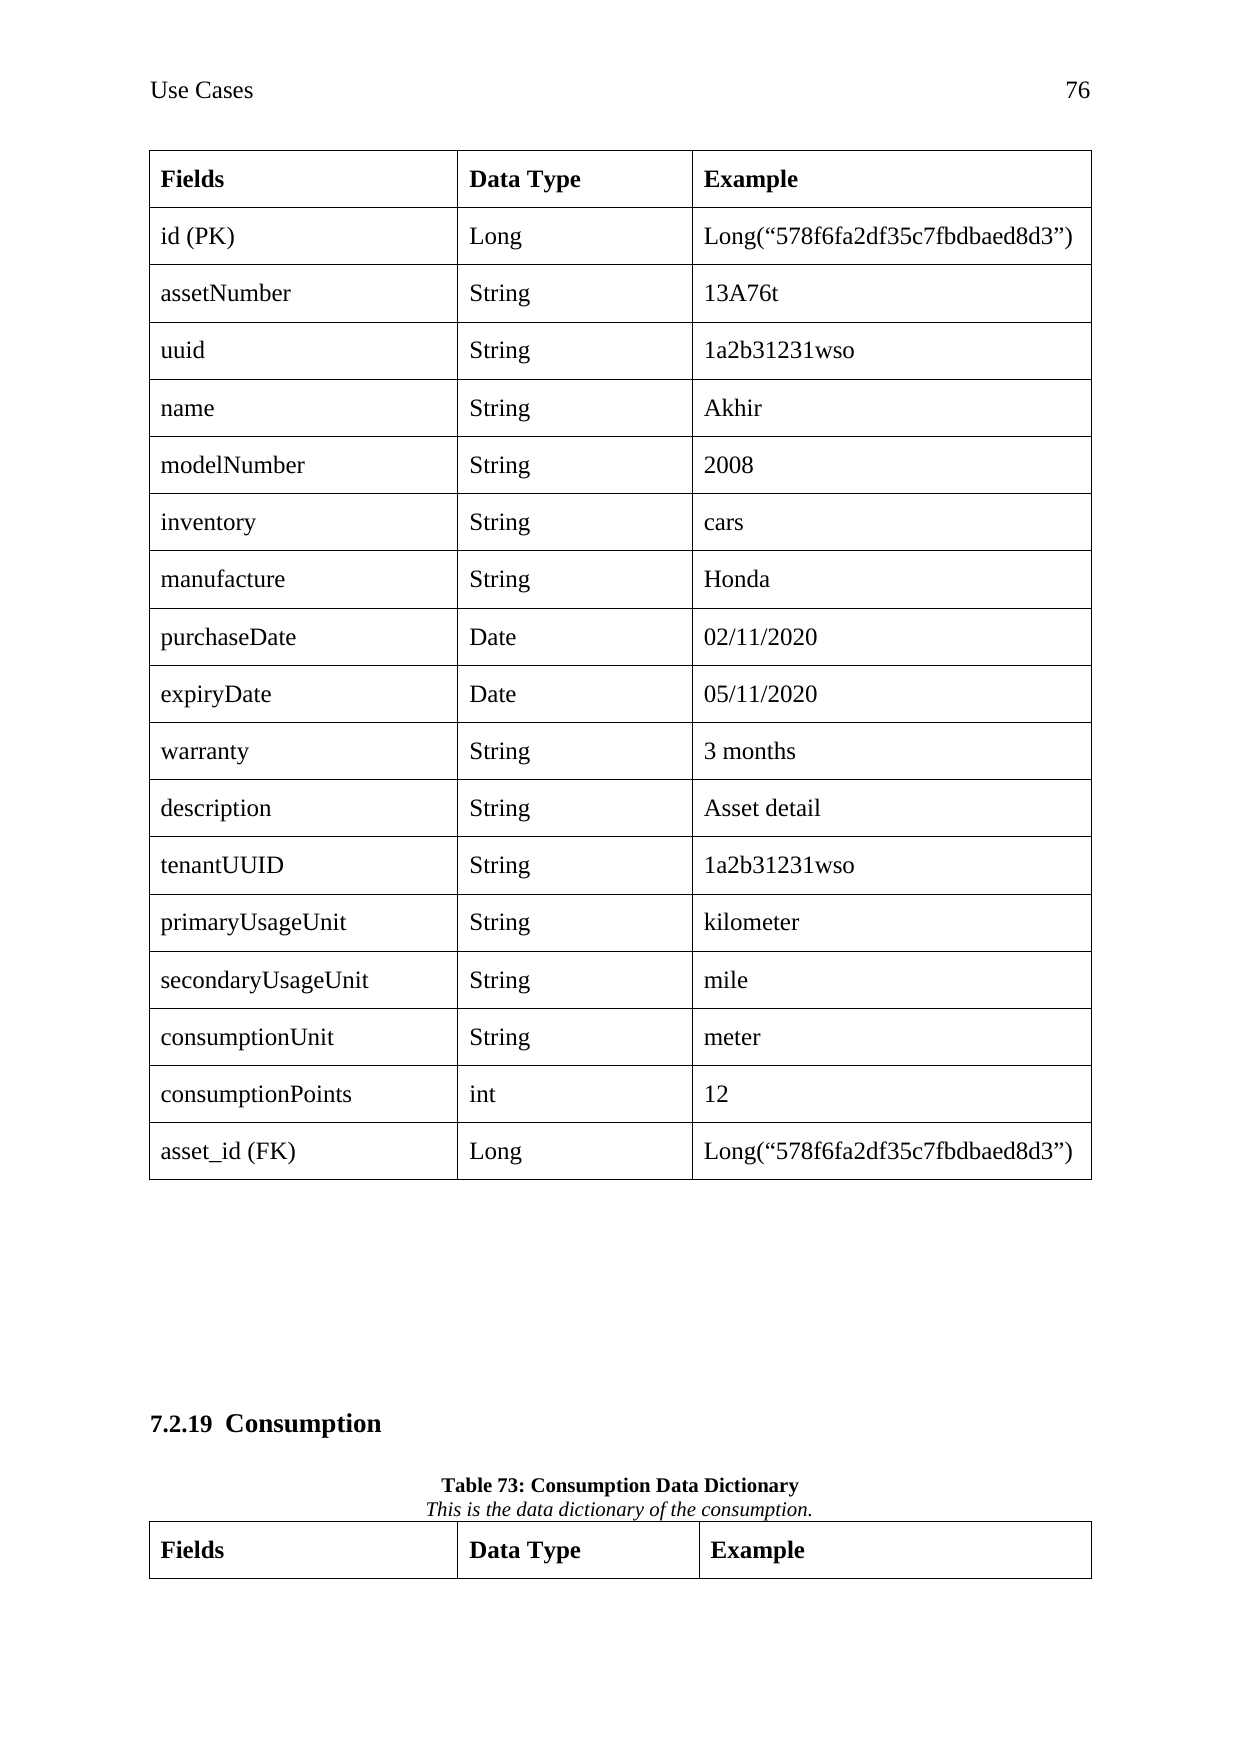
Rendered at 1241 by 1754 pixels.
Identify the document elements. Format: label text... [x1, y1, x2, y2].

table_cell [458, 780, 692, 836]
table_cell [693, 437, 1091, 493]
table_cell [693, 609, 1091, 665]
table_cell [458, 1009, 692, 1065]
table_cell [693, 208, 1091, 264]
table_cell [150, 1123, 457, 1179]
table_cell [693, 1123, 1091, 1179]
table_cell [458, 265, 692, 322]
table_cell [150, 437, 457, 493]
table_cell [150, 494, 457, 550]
text Table 73: Consumption Data Dictionary [150, 1473, 1090, 1497]
subtitle Consumption [150, 1407, 1090, 1438]
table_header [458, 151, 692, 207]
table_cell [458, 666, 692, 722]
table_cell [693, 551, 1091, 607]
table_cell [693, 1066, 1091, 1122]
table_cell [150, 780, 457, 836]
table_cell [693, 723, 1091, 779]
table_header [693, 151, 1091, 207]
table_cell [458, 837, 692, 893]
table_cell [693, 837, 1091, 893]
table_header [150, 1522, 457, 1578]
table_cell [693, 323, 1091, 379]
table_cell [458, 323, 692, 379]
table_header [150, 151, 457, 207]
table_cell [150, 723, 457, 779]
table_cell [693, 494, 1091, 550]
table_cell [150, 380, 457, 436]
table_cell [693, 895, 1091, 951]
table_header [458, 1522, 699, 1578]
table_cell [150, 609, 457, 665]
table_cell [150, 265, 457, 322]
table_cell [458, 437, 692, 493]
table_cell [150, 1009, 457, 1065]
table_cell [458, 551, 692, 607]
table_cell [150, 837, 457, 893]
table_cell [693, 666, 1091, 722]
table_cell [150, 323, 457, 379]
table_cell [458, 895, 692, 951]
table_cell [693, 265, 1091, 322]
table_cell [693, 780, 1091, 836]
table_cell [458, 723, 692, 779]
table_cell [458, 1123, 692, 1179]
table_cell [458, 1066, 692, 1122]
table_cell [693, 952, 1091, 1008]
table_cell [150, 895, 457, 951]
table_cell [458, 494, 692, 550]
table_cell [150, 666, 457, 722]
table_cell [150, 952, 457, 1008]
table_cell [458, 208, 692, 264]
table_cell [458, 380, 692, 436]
text This is the data dictionary of the consumption. [150, 1497, 1090, 1521]
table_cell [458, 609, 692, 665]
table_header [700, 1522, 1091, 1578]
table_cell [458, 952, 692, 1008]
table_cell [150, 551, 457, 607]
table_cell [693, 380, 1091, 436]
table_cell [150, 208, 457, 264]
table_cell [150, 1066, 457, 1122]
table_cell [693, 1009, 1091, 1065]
